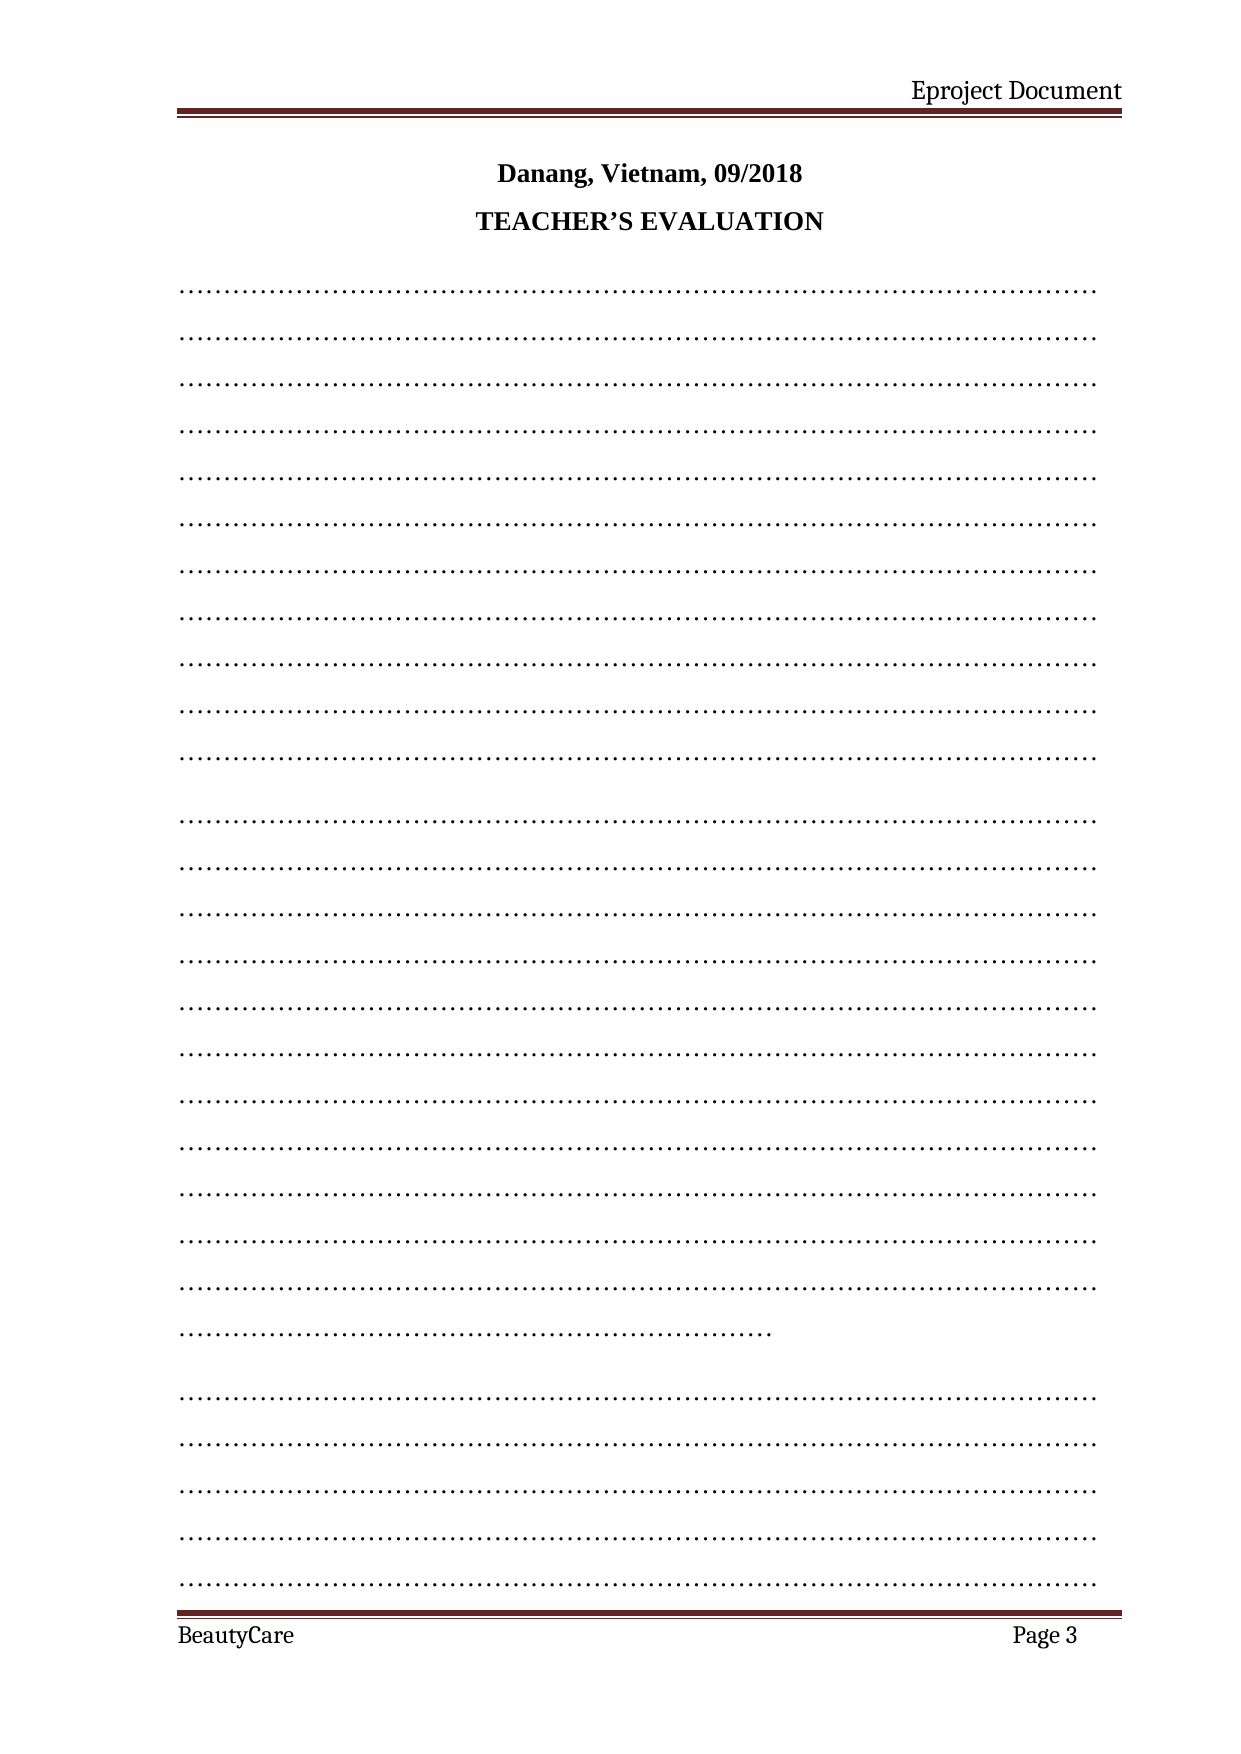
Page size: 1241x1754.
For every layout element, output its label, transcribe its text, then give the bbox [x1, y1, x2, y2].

text ……………………………………………………………………………………………………………………………………………………………………………………………………………………………………………………………………………………………………………………………………………………………………………………………………………………………………………………………………………………………………………………………………………………………………………………………………………………………………………………………………………………………………………………………………………………………………………………………………………………………………………………………………………………………………………………………………………………………………………………………………………………………………………………………………………………………… [177, 798, 1122, 1342]
text …………………………………………………………………………………………………………………………………………………………………………………………………………………………………………………………………………………………………………………………………………………………………………………………………………………………………………………………………………………………………………………………………………………………………………………………………………………………………………………………………………………………………………………………………………………………………………………………………………………………………………………………………………………………………………………………………………………………………………………………………………………………………… [177, 268, 1122, 766]
text Danang, Vietnam, 09/2018 [177, 157, 1122, 188]
text …………………………………………………………………………………………………………………………………………………………………………………………………………………………………………………………………………………………………………………………………………………………………………………………………………………………………………………………………… [177, 1374, 1122, 1592]
text TEACHER’S EVALUATION [177, 204, 1122, 236]
